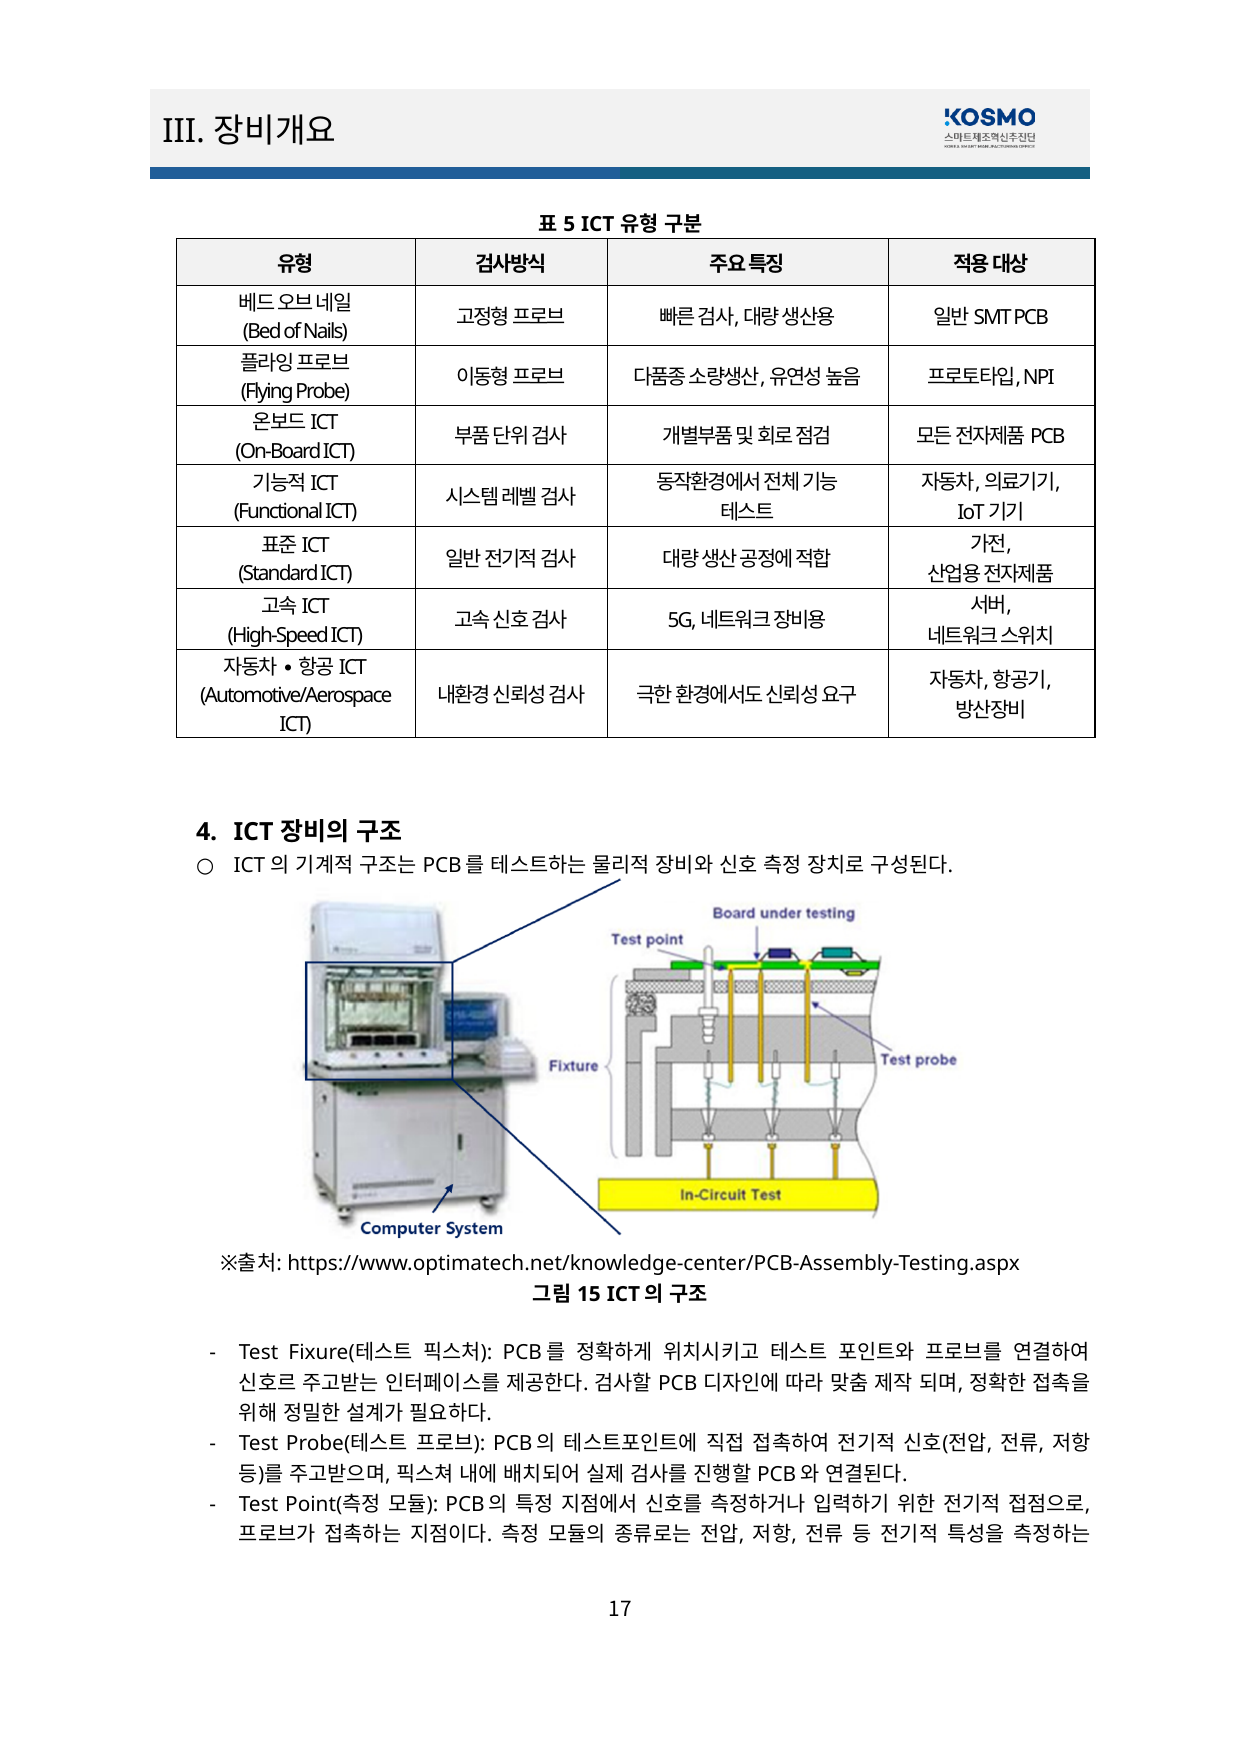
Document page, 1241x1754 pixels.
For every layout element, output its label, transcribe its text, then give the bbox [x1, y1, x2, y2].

table_header 주요 특징 [608, 239, 888, 285]
table_cell 동작환경에서 전체 기능 테스트 [608, 465, 888, 526]
subtitle ICT 장비의 구조 [196, 812, 1090, 848]
table_cell 개별부품 및 회로 점검 [608, 406, 888, 464]
table_cell 가전, 산업용 전자제품 [889, 527, 1094, 587]
table_cell 대량 생산 공정에 적합 [608, 527, 888, 587]
text ※출처: https://www.optimatech.net/knowledge-center/PCB-Assembly-Testing.aspx [150, 1246, 1090, 1277]
table_cell 고속 신호 검사 [416, 589, 607, 649]
table_cell 자동차, 의료기기, IoT 기기 [889, 465, 1094, 526]
table_cell 일반 SMT PCB [889, 286, 1094, 345]
picture [944, 108, 1035, 148]
table_cell 자동차 ∙ 항공 ICT (Automotive/Aerospace ICT) [177, 650, 415, 737]
table_cell 베드 오브 네일 (Bed of Nails) [177, 286, 415, 345]
list Test Fixure(테스트 픽스처): PCB를 정확하게 위치시키고 테스트 포인트와 프로브를 연결하여 신호르 주고받는 인터페이스를 제공한다. 검사할 PCB 디자인에 따라 맞춤 제작 되며, 정확한 접촉을 위해 정밀한 설계가 필요하다. [209, 1336, 1090, 1426]
table_header 검사방식 [416, 239, 607, 285]
table_cell 극한 환경에서도 신뢰성 요구 [608, 650, 888, 737]
table_cell 표준 ICT (Standard ICT) [177, 527, 415, 587]
table_cell 일반 전기적 검사 [416, 527, 607, 587]
table_cell 자동차, 항공기, 방산장비 [889, 650, 1094, 737]
table_cell 내환경 신뢰성 검사 [416, 650, 607, 737]
table_cell 모든 전자제품 PCB [889, 406, 1094, 464]
table_cell 기능적 ICT (Functional ICT) [177, 465, 415, 526]
picture [249, 878, 991, 1247]
table_cell 시스템 레벨 검사 [416, 465, 607, 526]
table_cell 프로토타입, NPI [889, 346, 1094, 404]
table_cell 고정형 프로브 [416, 286, 607, 345]
table_cell 5G, 네트워크 장비용 [608, 589, 888, 649]
list Test Probe(테스트 프로브): PCB의 테스트포인트에 직접 접촉하여 전기적 신호(전압, 전류, 저항 등)를 주고받으며, 픽스쳐 내에 배치되어 실제 검사를 진행할 PCB와 연결된다. [209, 1426, 1090, 1487]
table_cell 빠른 검사, 대량 생산용 [608, 286, 888, 345]
table_cell 다품종 소량생산, 유연성 높음 [608, 346, 888, 404]
table_header 유형 [177, 239, 415, 285]
list ICT 의 기계적 구조는 PCB를 테스트하는 물리적 장비와 신호 측정 장치로 구성된다. [196, 848, 1090, 878]
table_cell 플라잉 프로브 (Flying Probe) [177, 346, 415, 404]
table_cell 이동형 프로브 [416, 346, 607, 404]
table_cell 부품 단위 검사 [416, 406, 607, 464]
table_cell 고속 ICT (High-Speed ICT) [177, 589, 415, 649]
table_cell 온보드 ICT (On-Board ICT) [177, 406, 415, 464]
table_header 적용 대상 [889, 239, 1094, 285]
table_cell 서버, 네트워크 스위치 [889, 589, 1094, 649]
